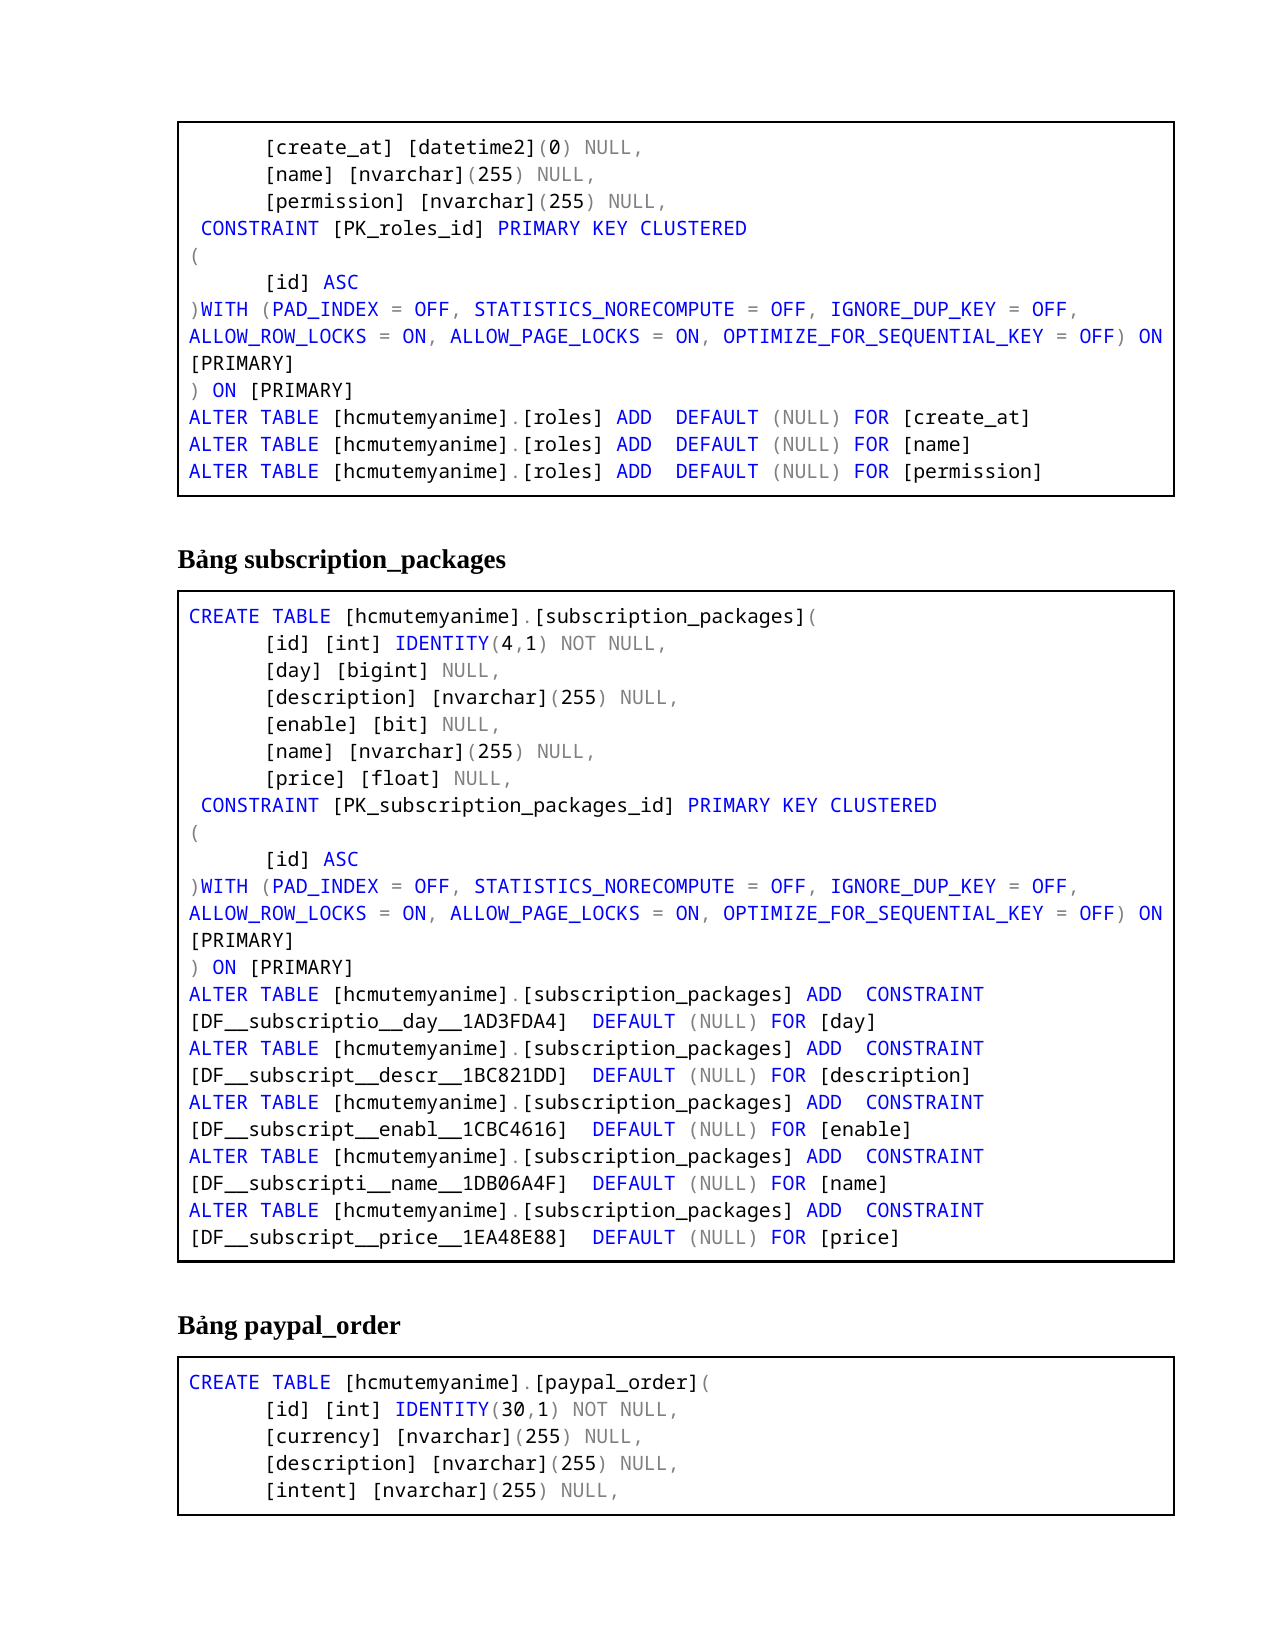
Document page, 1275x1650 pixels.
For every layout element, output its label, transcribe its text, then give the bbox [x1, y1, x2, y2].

table_header CREATE TABLE [hcmutemyanime].[subscription_packages]( [id] [int] IDENTITY(4,1) NOT NULL, [day] [bigint] NULL, [description] [nvarchar](255) NULL, [enable] [bit] NULL, [name] [nvarchar](255) NULL, [price] [float] NULL, CONSTRAINT [PK_subscription_packages_id] PRIMARY KEY CLUSTERED ( [id] ASC )WITH (PAD_INDEX = OFF, STATISTICS_NORECOMPUTE = OFF, IGNORE_DUP_KEY = OFF, ALLOW_ROW_LOCKS = ON, ALLOW_PAGE_LOCKS = ON, OPTIMIZE_FOR_SEQUENTIAL_KEY = OFF) ON [PRIMARY] ) ON [PRIMARY] ALTER TABLE [hcmutemyanime].[subscription_packages] ADD CONSTRAINT [DF__subscriptio__day__1AD3FDA4] DEFAULT (NULL) FOR [day] ALTER TABLE [hcmutemyanime].[subscription_packages] ADD CONSTRAINT [DF__subscript__descr__1BC821DD] DEFAULT (NULL) FOR [description] ALTER TABLE [hcmutemyanime].[subscription_packages] ADD CONSTRAINT [DF__subscript__enabl__1CBC4616] DEFAULT (NULL) FOR [enable] ALTER TABLE [hcmutemyanime].[subscription_packages] ADD CONSTRAINT [DF__subscripti__name__1DB06A4F] DEFAULT (NULL) FOR [name] ALTER TABLE [hcmutemyanime].[subscription_packages] ADD CONSTRAINT [DF__subscript__price__1EA48E88] DEFAULT (NULL) FOR [price] [179, 592, 1173, 1260]
text Bảng subscription_packages [177, 543, 1173, 574]
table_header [179, 1358, 1173, 1513]
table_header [179, 123, 1173, 494]
text Bảng paypal_order [177, 1309, 1173, 1340]
